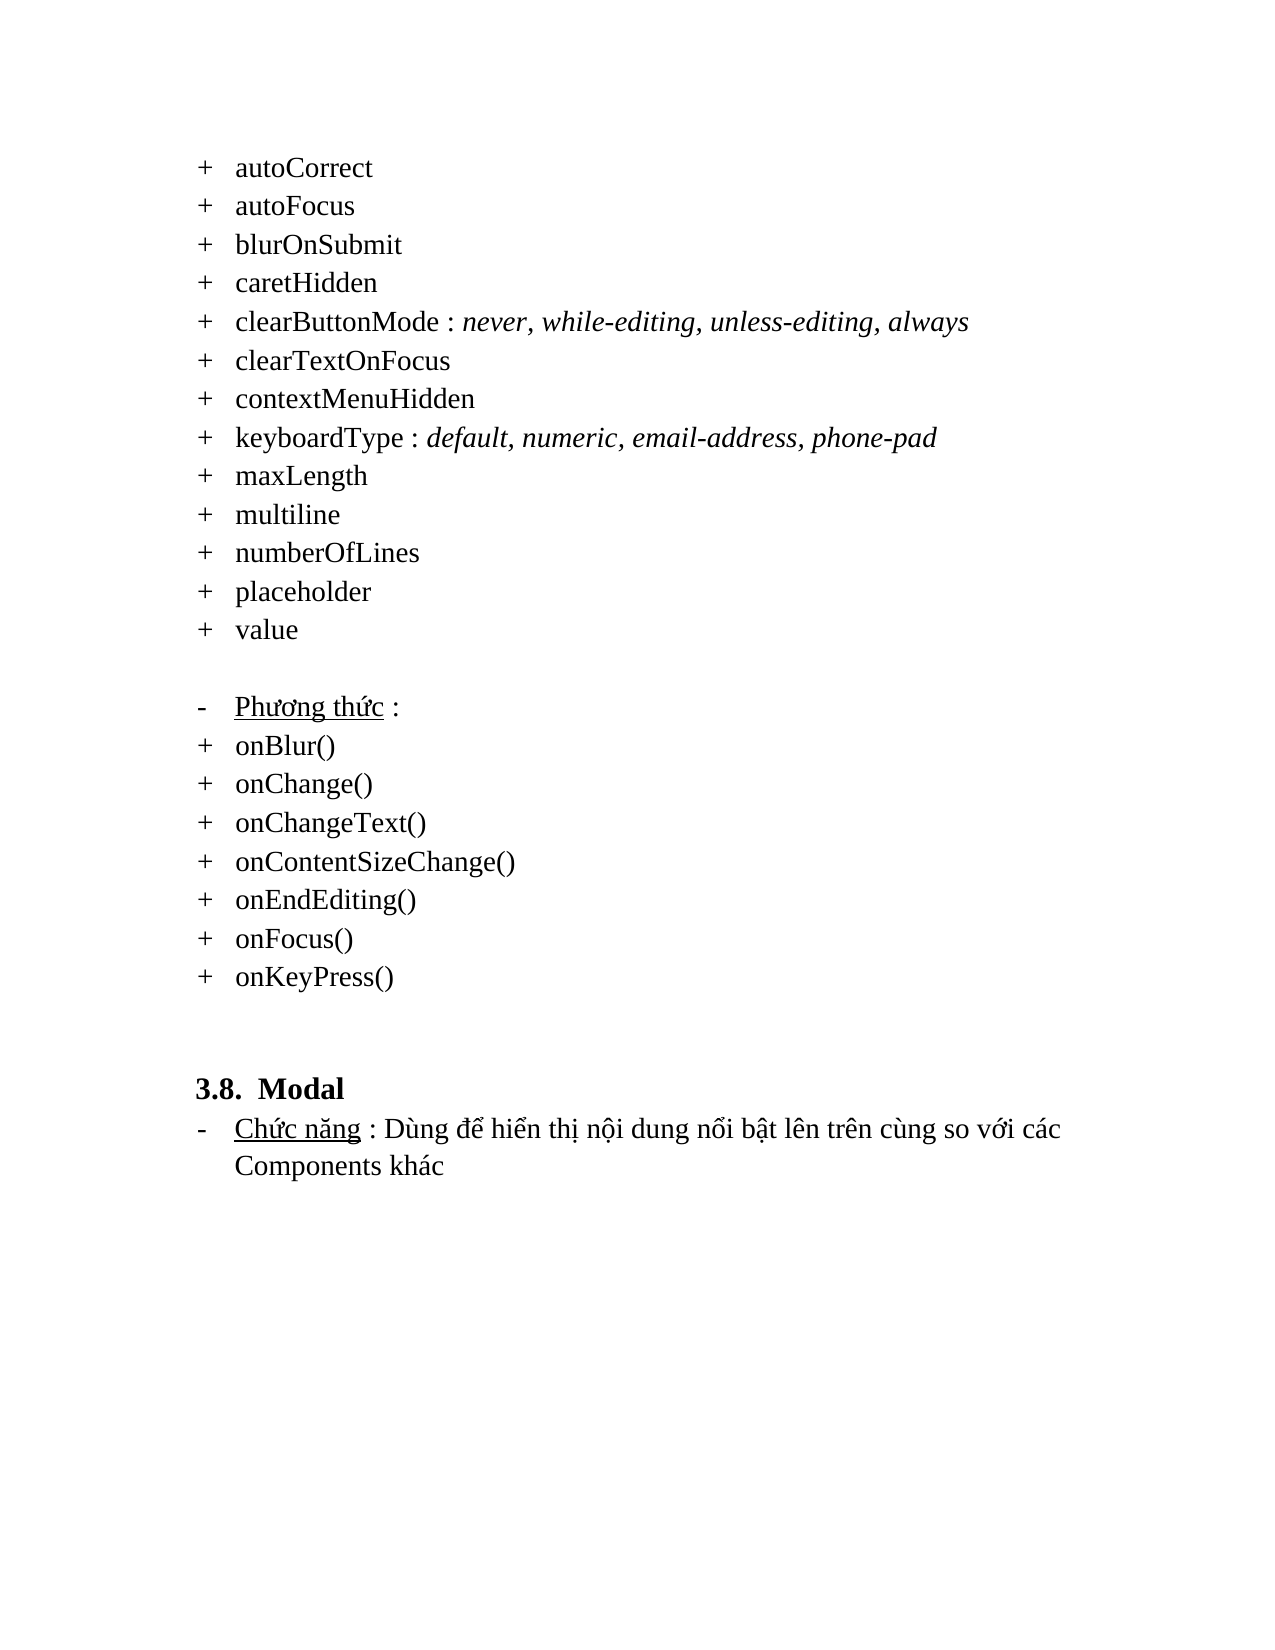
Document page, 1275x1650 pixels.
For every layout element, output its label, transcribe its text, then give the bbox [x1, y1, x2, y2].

list + onChange() [197, 767, 1125, 800]
list + blurOnSubmit [197, 227, 1125, 261]
list + keyboardType : default, numeric, email-address, phone-pad [197, 420, 1125, 453]
list + value [197, 612, 1125, 646]
list + onContentSizeChange() [197, 844, 1125, 877]
list + clearTextOnFocus [197, 343, 1125, 376]
list + onChangeText() [197, 805, 1125, 839]
list + onEndEditing() [197, 882, 1125, 916]
list + numberOfLines [197, 535, 1125, 569]
list + multiline [197, 497, 1125, 530]
list + maxLength [197, 458, 1125, 492]
list + onBlur() [197, 728, 1125, 762]
list + autoFocus [197, 188, 1125, 222]
list 3.8. Modal [187, 1070, 1125, 1106]
list + placeholder [197, 574, 1125, 607]
list + onKeyPress() [197, 959, 1125, 993]
list + onFocus() [197, 921, 1125, 954]
list + contextMenuHidden [197, 381, 1125, 415]
list + autoCorrect [197, 150, 1125, 183]
list Chức năng : Dùng để hiển thị nội dung nổi bật lên trên cùng so với các Components khác [197, 1111, 1125, 1181]
list + caretHidden [197, 266, 1125, 299]
list Phương thức : [197, 689, 1125, 723]
list + clearButtonMode : never, while-editing, unless-editing, always [197, 304, 1125, 338]
